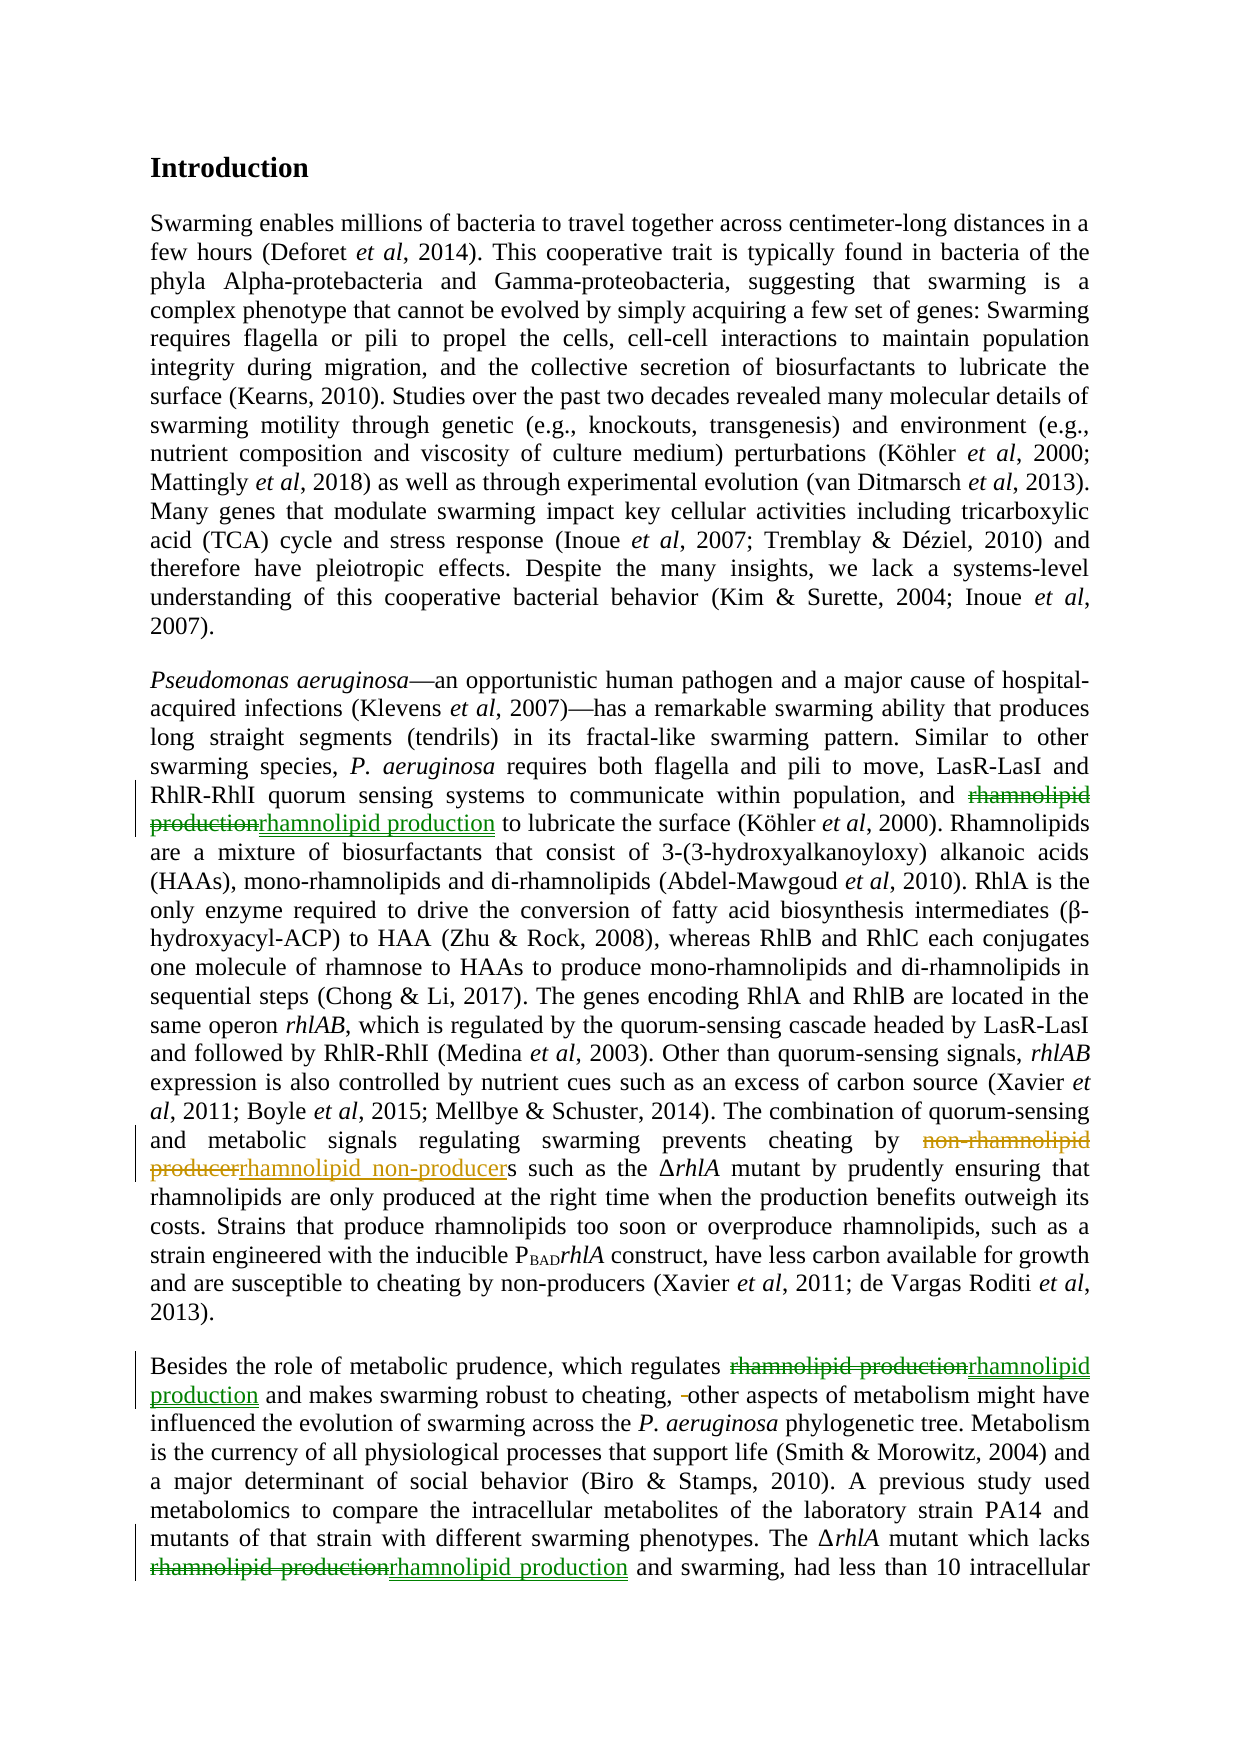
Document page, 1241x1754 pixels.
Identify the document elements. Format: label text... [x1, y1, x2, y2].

text Introduction [150, 150, 1090, 183]
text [150, 1351, 1090, 1581]
text Swarming enables millions of bacteria to travel together across centimeter-long distances in a few hours (Deforet et al, 2014). This cooperative trait is typically found in bacteria of the phyla Alpha-protebacteria and Gamma-proteobacteria, suggesting that swarming is a complex phenotype that cannot be evolved by simply acquiring a few set of genes: Swarming requires flagella or pili to propel the cells, cell-cell interactions to maintain population integrity during migration, and the collective secretion of biosurfactants to lubricate the surface (Kearns, 2010). Studies over the past two decades revealed many molecular details of swarming motility through genetic (e.g., knockouts, transgenesis) and environment (e.g., nutrient composition and viscosity of culture medium) perturbations (Köhler et al, 2000; Mattingly et al, 2018) as well as through experimental evolution (van Ditmarsch et al, 2013). Many genes that modulate swarming impact key cellular activities including tricarboxylic acid (TCA) cycle and stress response (Inoue et al, 2007; Tremblay & Déziel, 2010) and therefore have pleiotropic effects. Despite the many insights, we lack a systems-level understanding of this cooperative bacterial behavior (Kim & Surette, 2004; Inoue et al, 2007). [150, 208, 1090, 640]
text Pseudomonas aeruginosa—an opportunistic human pathogen and a major cause of hospital-acquired infections (Klevens et al, 2007)—has a remarkable swarming ability that produces long straight segments (tendrils) in its fractal-like swarming pattern. Similar to other swarming species, P. aeruginosa requires both flagella and pili to move, LasR-LasI and RhlR-RhlI quorum sensing systems to communicate within population, and to lubricate the surface (Köhler et al, 2000). Rhamnolipids are a mixture of biosurfactants that consist of 3-(3-hydroxyalkanoyloxy) alkanoic acids (HAAs), mono-rhamnolipids and di-rhamnolipids (Abdel-Mawgoud et al, 2010). RhlA is the only enzyme required to drive the conversion of fatty acid biosynthesis intermediates (β-hydroxyacyl-ACP) to HAA (Zhu & Rock, 2008), whereas RhlB and RhlC each conjugates one molecule of rhamnose to HAAs to produce mono-rhamnolipids and di-rhamnolipids in sequential steps (Chong & Li, 2017). The genes encoding RhlA and RhlB are located in the same operon rhlAB, which is regulated by the quorum-sensing cascade headed by LasR-LasI and followed by RhlR-RhlI (Medina et al, 2003). Other than quorum-sensing signals, rhlAB expression is also controlled by nutrient cues such as an excess of carbon source (Xavier et al, 2011; Boyle et al, 2015; Mellbye & Schuster, 2014). The combination of quorum-sensing and metabolic signals regulating swarming prevents cheating by s such as the ΔrhlA mutant by prudently ensuring that rhamnolipids are only produced at the right time when the production benefits outweigh its costs. Strains that produce rhamnolipids too soon or overproduce rhamnolipids, such as a strain engineered with the inducible PBADrhlA construct, have less carbon available for growth and are susceptible to cheating by non-producers (Xavier et al, 2011; de Vargas Roditi et al, 2013). [150, 665, 1090, 1326]
